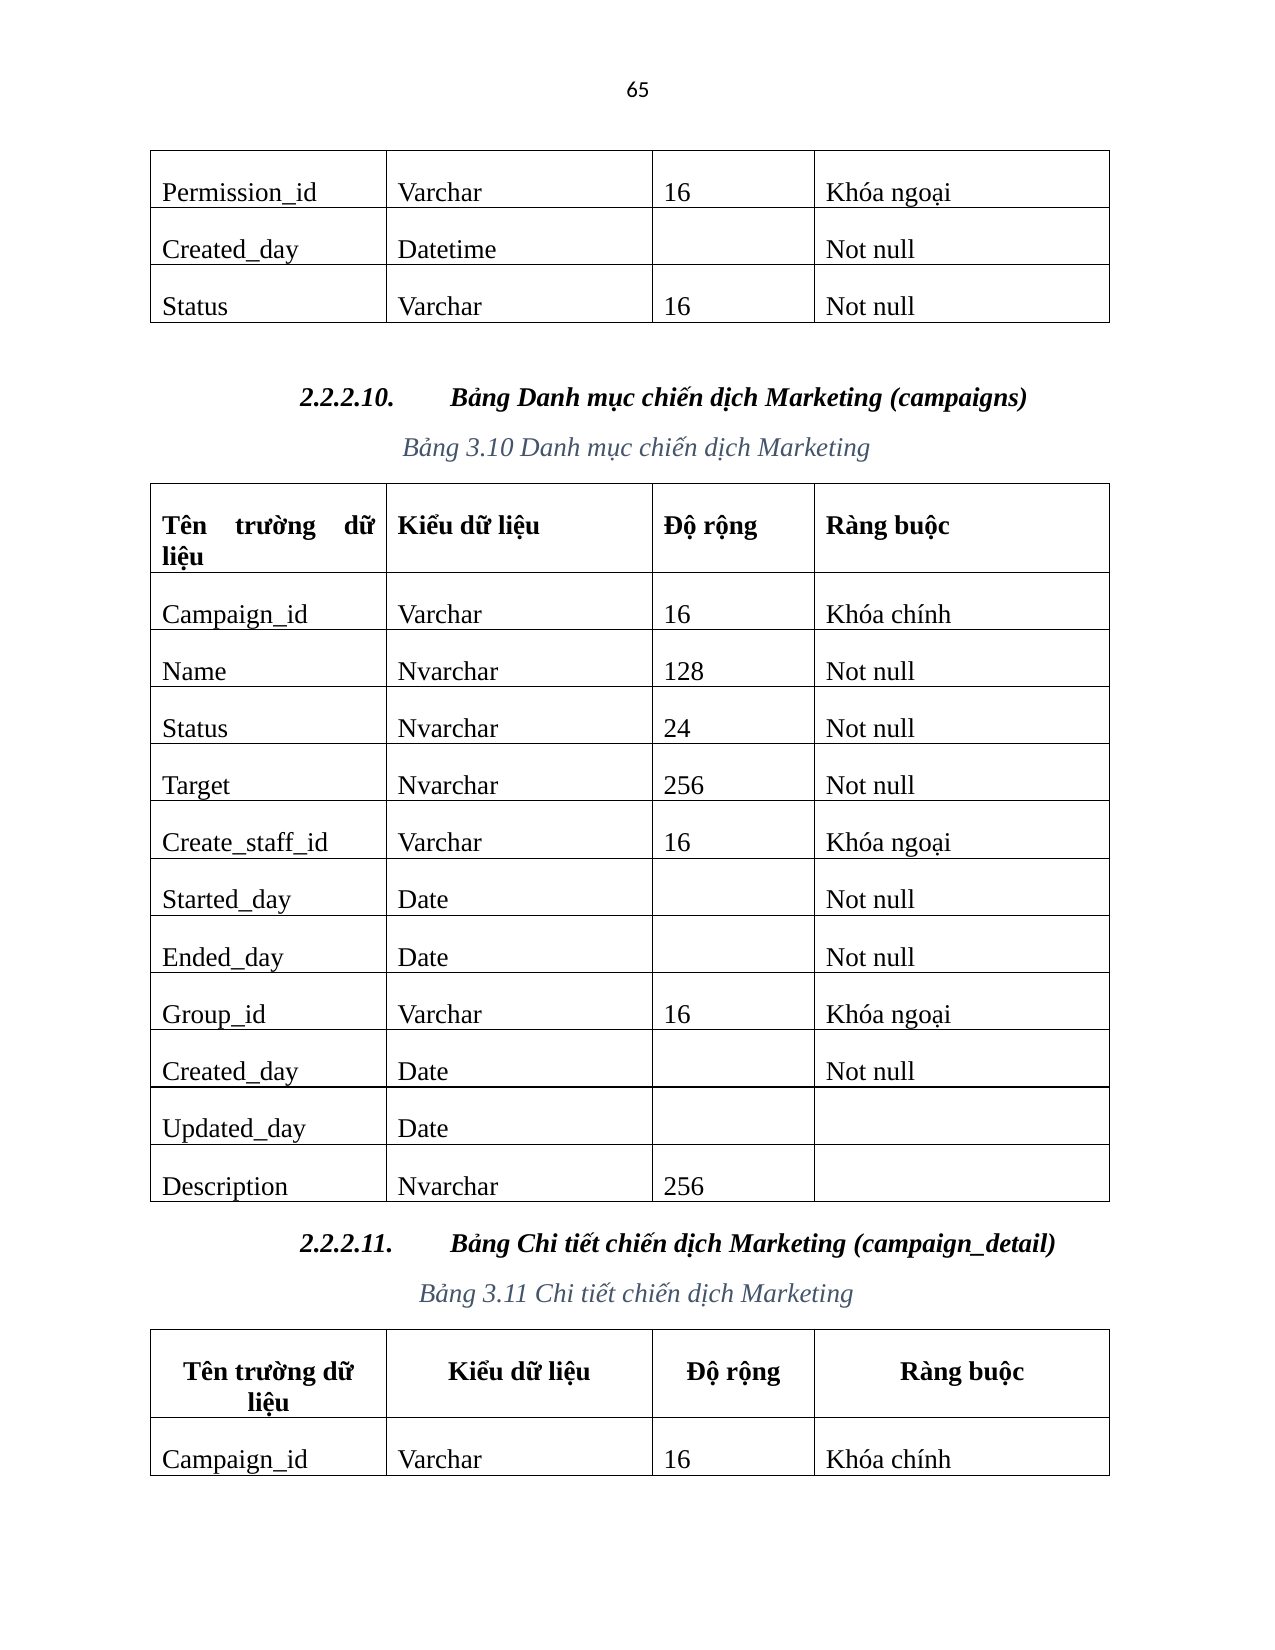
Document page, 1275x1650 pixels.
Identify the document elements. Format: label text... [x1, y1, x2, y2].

table_cell [653, 1088, 814, 1143]
table_cell Not null [815, 1030, 1109, 1086]
table_cell Khóa ngoại [815, 973, 1109, 1029]
table_header Tên trường dữ liệu [151, 484, 386, 572]
table_cell Date [387, 1030, 652, 1086]
table_cell Datetime [387, 208, 652, 264]
list Bảng Chi tiết chiến dịch Marketing (campaign_detail) [300, 1227, 1125, 1258]
table_cell Not null [815, 744, 1109, 800]
table_cell Date [387, 859, 652, 915]
table_cell [653, 916, 814, 972]
table_cell Nvarchar [387, 630, 652, 686]
table_cell Campaign_id [151, 1418, 386, 1474]
table_cell Khóa ngoại [815, 151, 1109, 207]
table_cell Not null [815, 265, 1109, 322]
table_cell Varchar [387, 1418, 652, 1474]
table_cell Khóa chính [815, 573, 1109, 629]
table_cell 16 [653, 573, 814, 629]
table_cell Created_day [151, 1030, 386, 1086]
table_cell Status [151, 265, 386, 322]
table_cell Varchar [387, 801, 652, 858]
table_header Ràng buộc [815, 484, 1109, 572]
table_header Ràng buộc [815, 1330, 1109, 1417]
table_cell Nvarchar [387, 1145, 652, 1201]
table_cell Varchar [387, 573, 652, 629]
table_cell Not null [815, 208, 1109, 264]
table_cell Name [151, 630, 386, 686]
table_cell Permission_id [151, 151, 386, 207]
table_cell 24 [653, 687, 814, 743]
table_cell [653, 208, 814, 264]
table_cell Description [151, 1145, 386, 1201]
table_cell Date [387, 916, 652, 972]
table_cell Not null [815, 687, 1109, 743]
table_cell 16 [653, 265, 814, 322]
table_cell Varchar [387, 151, 652, 207]
table_header Độ rộng [653, 1330, 814, 1417]
table_header Kiểu dữ liệu [387, 484, 652, 572]
table_cell Not null [815, 859, 1109, 915]
text Bảng 3.11 Chi tiết chiến dịch Marketing [150, 1277, 1125, 1308]
text Bảng 3.10 Danh mục chiến dịch Marketing [150, 431, 1125, 462]
table_cell [815, 1088, 1109, 1143]
table_header Độ rộng [653, 484, 814, 572]
table_header Tên trường dữ liệu [151, 1330, 386, 1417]
table_cell Date [387, 1088, 652, 1143]
table_cell 128 [653, 630, 814, 686]
table_cell Varchar [387, 265, 652, 322]
table_cell 16 [653, 801, 814, 858]
table_cell Campaign_id [151, 573, 386, 629]
table_cell Group_id [151, 973, 386, 1029]
table_cell Updated_day [151, 1088, 386, 1143]
table_cell Started_day [151, 859, 386, 915]
table_header Kiểu dữ liệu [387, 1330, 652, 1417]
table_cell Varchar [387, 973, 652, 1029]
table_cell Nvarchar [387, 687, 652, 743]
table_cell Nvarchar [387, 744, 652, 800]
table_cell Not null [815, 916, 1109, 972]
table_cell Target [151, 744, 386, 800]
table_cell Khóa ngoại [815, 801, 1109, 858]
table_cell [653, 859, 814, 915]
table_cell 16 [653, 1418, 814, 1474]
table_cell Created_day [151, 208, 386, 264]
table_cell Create_staff_id [151, 801, 386, 858]
table_cell Khóa chính [815, 1418, 1109, 1474]
table_cell [815, 1145, 1109, 1201]
table_cell 16 [653, 151, 814, 207]
table_cell 256 [653, 1145, 814, 1201]
table_cell Not null [815, 630, 1109, 686]
table_cell 16 [653, 973, 814, 1029]
table_cell 256 [653, 744, 814, 800]
table_cell [653, 1030, 814, 1086]
list Bảng Danh mục chiến dịch Marketing (campaigns) [300, 381, 1125, 412]
table_cell Ended_day [151, 916, 386, 972]
table_cell Status [151, 687, 386, 743]
